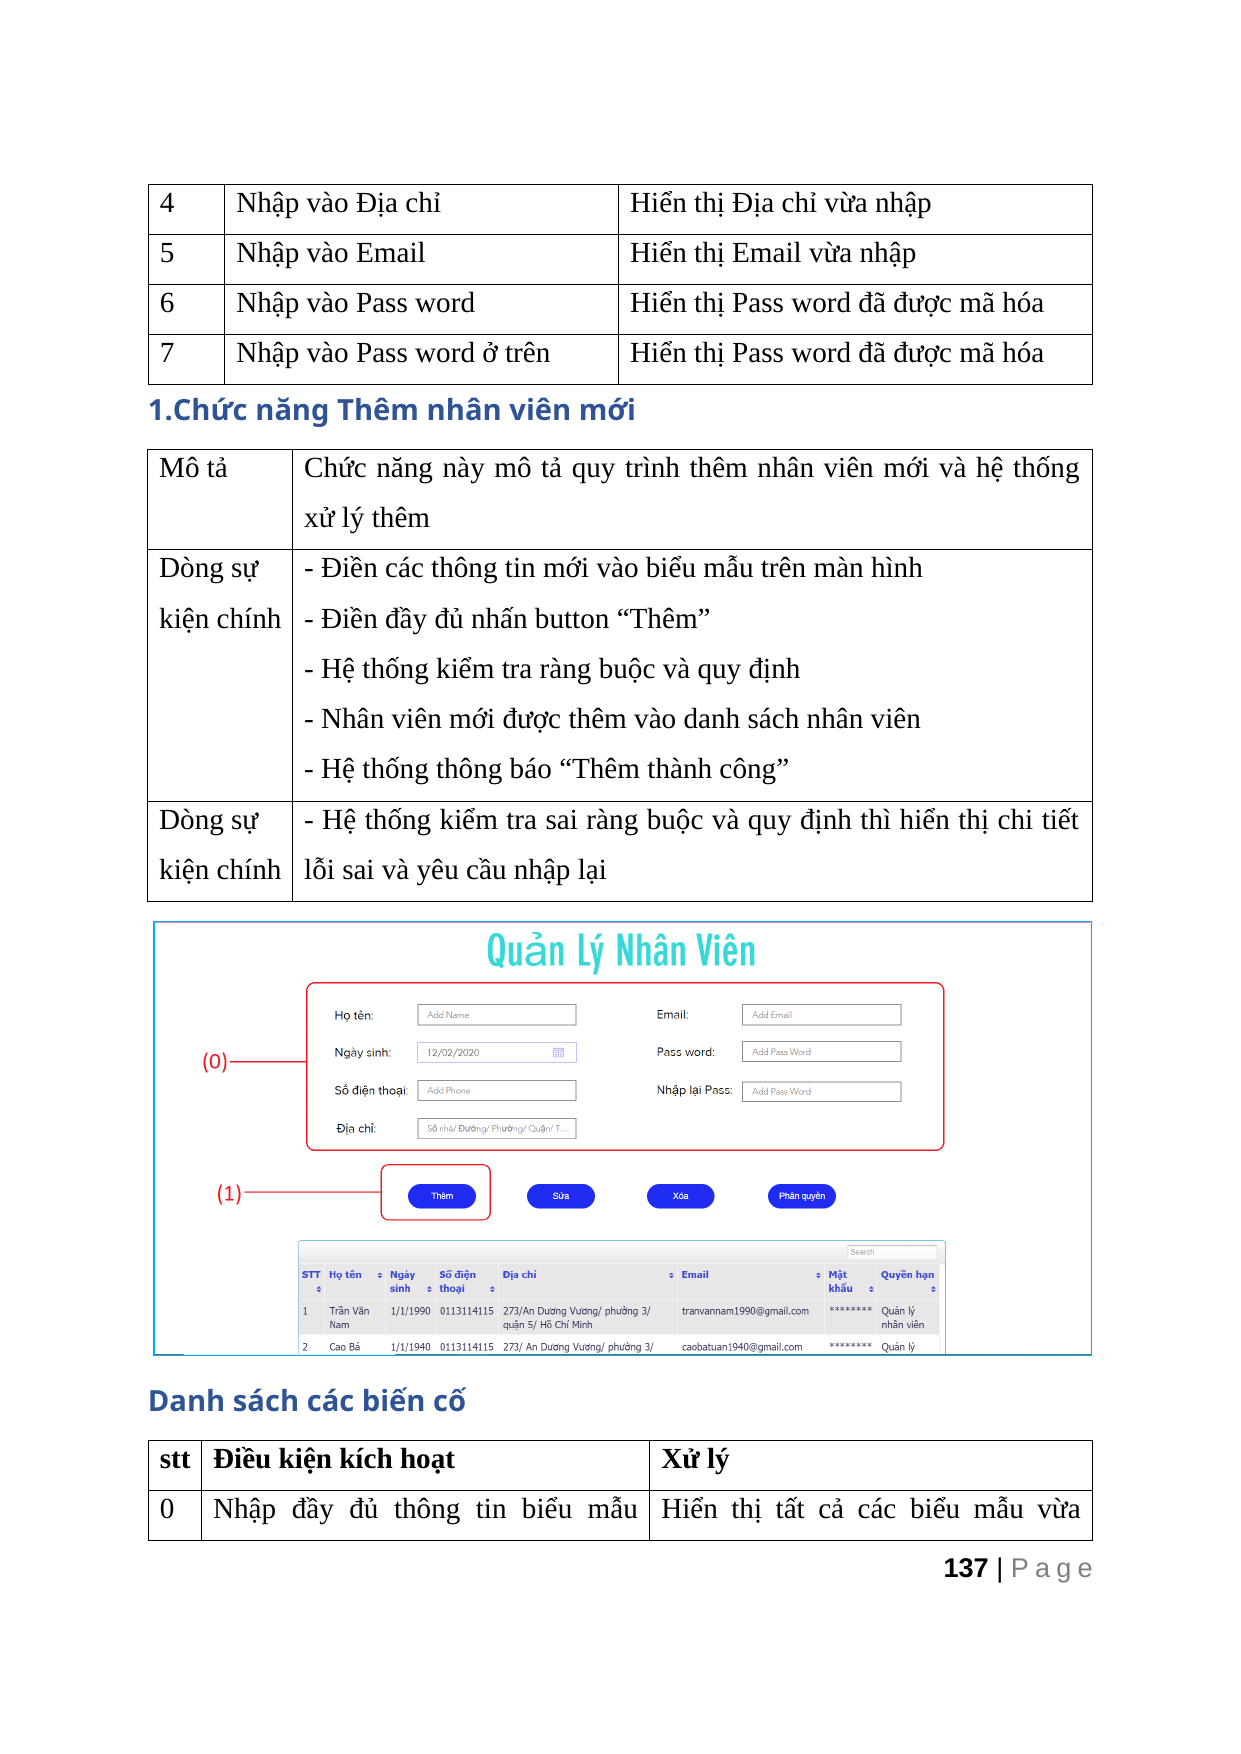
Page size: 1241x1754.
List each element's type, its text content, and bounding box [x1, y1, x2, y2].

table_header Chức năng này mô tả quy trình thêm nhân viên mới và hệ thống xử lý thêm [293, 450, 1092, 549]
table_cell Hiển thị Địa chỉ vừa nhập [619, 185, 1092, 234]
table_cell Hiển thị Pass word đã được mã hóa [619, 285, 1092, 334]
table_cell Hiển thị Email vừa nhập [619, 235, 1092, 284]
table_header Xử lý [650, 1441, 1092, 1490]
table_cell 4 [149, 185, 224, 234]
table_header Mô tả [148, 450, 292, 549]
table_cell 6 [149, 285, 224, 334]
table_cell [650, 1491, 1092, 1540]
picture [156, 923, 1090, 1354]
table_cell 5 [149, 235, 224, 284]
table_header stt [149, 1441, 201, 1490]
table_cell Nhập vào Email [225, 235, 618, 284]
table_cell - Hệ thống kiểm tra sai ràng buộc và quy định thì hiển thị chi tiết lỗi sai và yêu cầu nhập lại [293, 802, 1092, 901]
subtitle 1.Chức năng Thêm nhân viên mới [148, 389, 1092, 429]
table_cell Dòng sự kiện chính [148, 550, 292, 801]
table_cell Hiển thị Pass word đã được mã hóa [619, 335, 1092, 384]
table_cell 7 [149, 335, 224, 384]
table_cell - Điền các thông tin mới vào biểu mẫu trên màn hình - Điền đầy đủ nhấn button “Thêm” - Hệ thống kiểm tra ràng buộc và quy định - Nhân viên mới được thêm vào danh sách nhân viên - Hệ thống thông báo “Thêm thành công” [293, 550, 1092, 801]
table_cell 0 [149, 1491, 201, 1540]
table_header Điều kiện kích hoạt [202, 1441, 649, 1490]
table_cell Nhập vào Pass word ở trên [225, 335, 618, 384]
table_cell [202, 1491, 649, 1540]
table_cell Nhập vào Địa chỉ [225, 185, 618, 234]
table_cell Nhập vào Pass word [225, 285, 618, 334]
table_cell Dòng sự kiện chính [148, 802, 292, 901]
